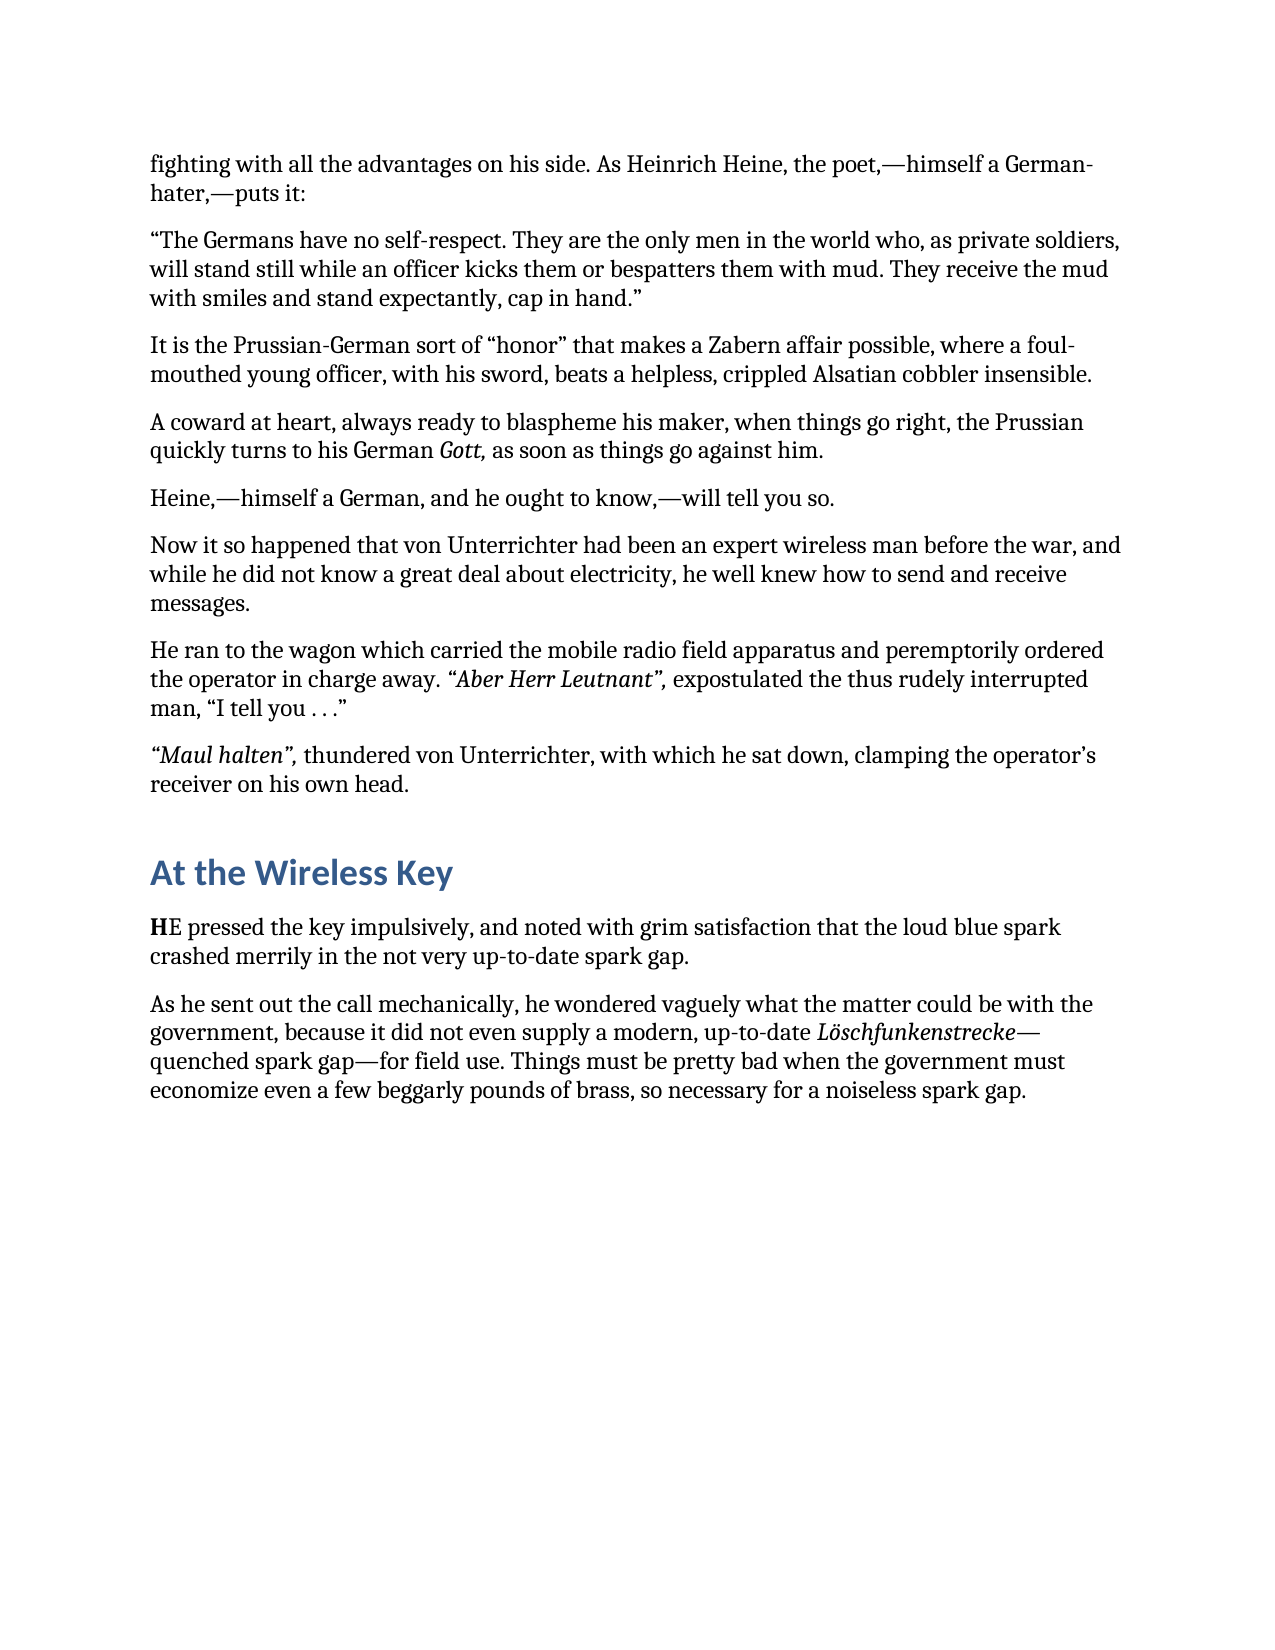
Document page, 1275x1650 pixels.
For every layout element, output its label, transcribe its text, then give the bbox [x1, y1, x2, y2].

text Heine,—himself a German, and he ought to know,—will tell you so. [150, 484, 1125, 512]
text “Maul halten”, thundered von Unterrichter, with which he sat down, clamping the operator’s receiver on his own head. [150, 741, 1125, 799]
text HE pressed the key impulsively, and noted with grim satisfaction that the loud blue spark crashed merrily in the not very up-to-date spark gap. [150, 913, 1125, 971]
text As he sent out the call mechanically, he wondered vaguely what the matter could be with the government, because it did not even supply a modern, up-to-date Löschfunkenstrecke—quenched spark gap—for field use. Things must be pretty bad when the government must economize even a few beggarly pounds of brass, so necessary for a noiseless spark gap. [150, 989, 1125, 1104]
text A coward at heart, always ready to blaspheme his maker, when things go right, the Prussian quickly turns to his German Gott, as soon as things go against him. [150, 407, 1125, 465]
text “The Germans have no self-respect. They are the only men in the world who, as private soldiers, will stand still while an officer kicks them or bespatters them with mud. They receive the mud with smiles and stand expectantly, cap in hand.” [150, 226, 1125, 312]
text It is the Prussian-German sort of “honor” that makes a Zabern affair possible, where a foul-mouthed young officer, with his sword, beats a helpless, crippled Alsatian cobbler insensible. [150, 331, 1125, 389]
text He ran to the wagon which carried the mobile radio field apparatus and peremptorily ordered the operator in charge away. “Aber Herr Leutnant”, expostulated the thus rudely interrupted man, “I tell you . . .” [150, 636, 1125, 722]
subtitle At the Wireless Key [150, 849, 1125, 894]
text Now it so happened that von Unterrichter had been an expert wireless man before the war, and while he did not know a great deal about electricity, he well knew how to send and receive messages. [150, 531, 1125, 617]
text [150, 150, 1125, 207]
